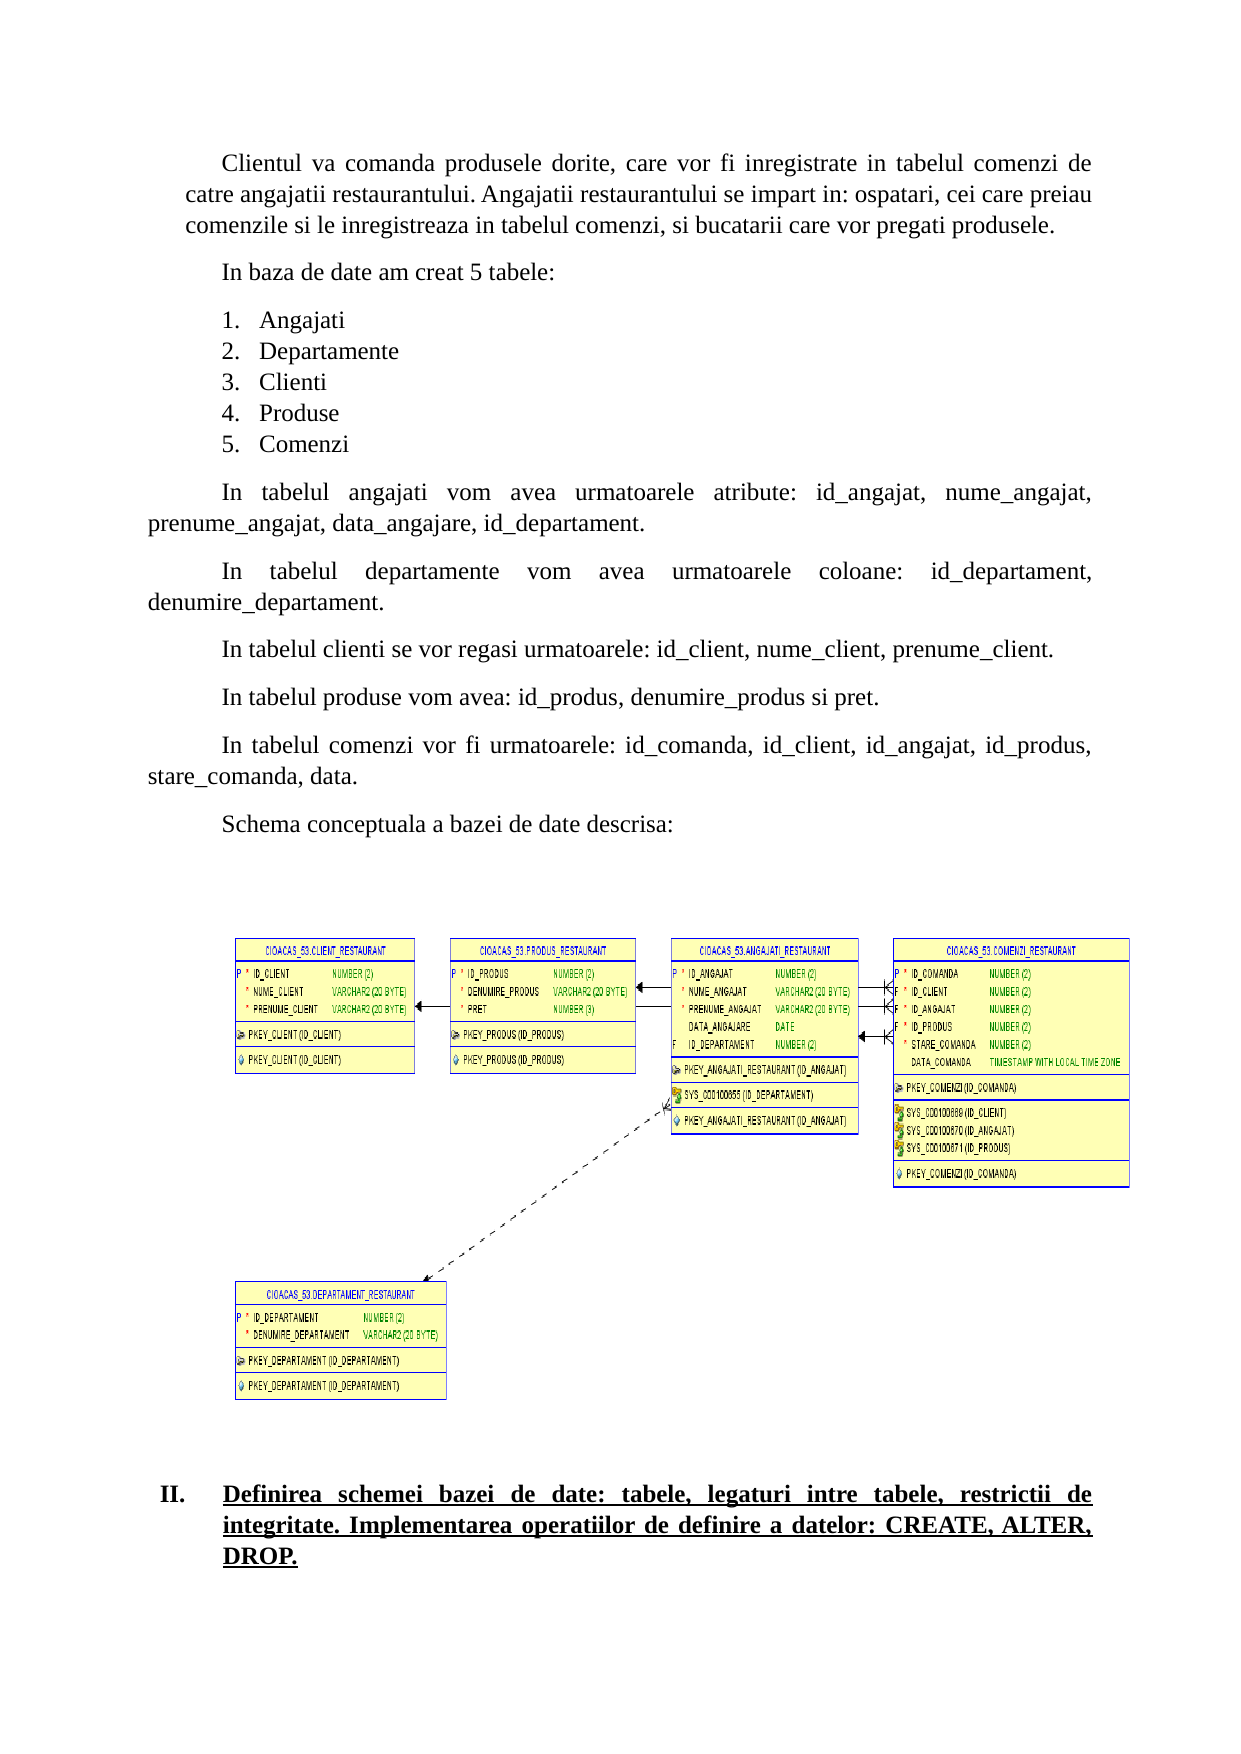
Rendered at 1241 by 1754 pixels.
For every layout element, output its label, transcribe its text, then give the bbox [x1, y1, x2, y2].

list Angajati [221, 305, 1093, 334]
text In tabelul produse vom avea: id_produs, denumire_produs si pret. [148, 682, 1093, 711]
text In tabelul angajati vom avea urmatoarele atribute: id_angajat, nume_angajat, prenume_angajat, data_angajare, id_departament. [148, 477, 1093, 537]
text In tabelul departamente vom avea urmatoarele coloane: id_departament, denumire_departament. [148, 556, 1093, 616]
list Produse [221, 398, 1093, 427]
list Definirea schemei bazei de date: tabele, legaturi intre tabele, restrictii de integritate. Implementarea operatiilor de definire a datelor: CREATE, ALTER, DROP. [185, 1479, 1093, 1570]
text In baza de date am creat 5 tabele: [185, 257, 1093, 286]
text In tabelul comenzi vor fi urmatoarele: id_comanda, id_client, id_angajat, id_produs, stare_comanda, data. [148, 730, 1093, 790]
picture [221, 856, 1136, 1413]
list Clienti [221, 367, 1093, 396]
text Clientul va comanda produsele dorite, care vor fi inregistrate in tabelul comenzi de catre angajatii restaurantului. Angajatii restaurantului se impart in: ospatari, cei care preiau comenzile si le inregistreaza in tabelul comenzi, si bucatarii care vor pregati produsele. [185, 148, 1093, 238]
text Schema conceptuala a bazei de date descrisa: [148, 809, 1093, 837]
text In tabelul clienti se vor regasi urmatoarele: id_client, nume_client, prenume_client. [148, 634, 1093, 663]
list Comenzi [221, 429, 1093, 458]
list Departamente [221, 336, 1093, 365]
